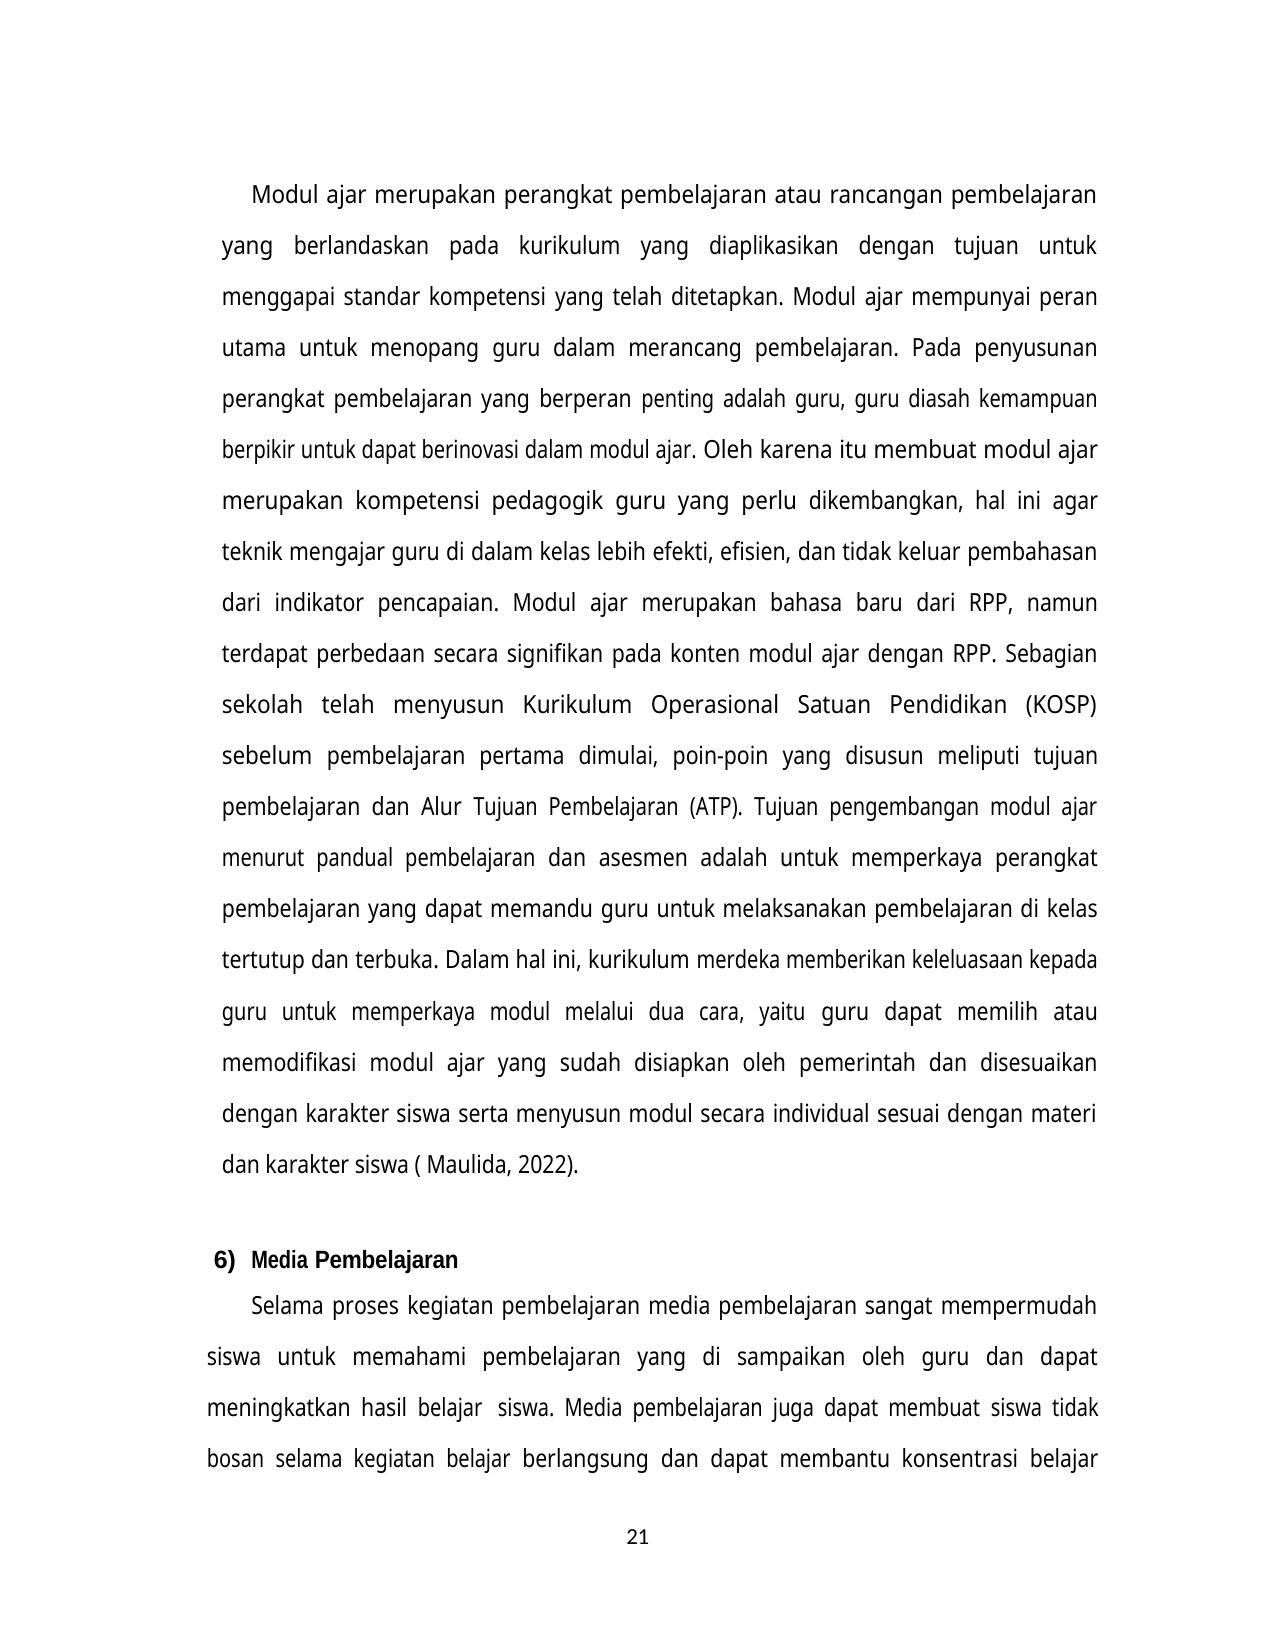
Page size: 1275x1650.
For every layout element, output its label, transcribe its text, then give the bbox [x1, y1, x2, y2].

text Modul ajar merupakan perangkat pembelajaran atau rancangan pembelajaran yang berlandaskan pada kurikulum yang diaplikasikan dengan tujuan untuk menggapai standar kompetensi yang telah ditetapkan. Modul ajar mempunyai peran utama untuk menopang guru dalam merancang pembelajaran. Pada penyusunan perangkat pembelajaran yang berperan penting adalah guru, guru diasah kemampuan berpikir untuk dapat berinovasi dalam modul ajar. Oleh karena itu membuat modul ajar merupakan kompetensi pedagogik guru yang perlu dikembangkan, hal ini agar teknik mengajar guru di dalam kelas lebih efekti, efisien, dan tidak keluar pembahasan dari indikator pencapaian. Modul ajar merupakan bahasa baru dari RPP, namun terdapat perbedaan secara signifikan pada konten modul ajar dengan RPP. Sebagian sekolah telah menyusun Kurikulum Operasional Satuan Pendidikan (KOSP) sebelum pembelajaran pertama dimulai, poin-poin yang disusun meliputi tujuan pembelajaran dan Alur Tujuan Pembelajaran (ATP). Tujuan pengembangan modul ajar menurut pandual pembelajaran dan asesmen adalah untuk memperkaya perangkat pembelajaran yang dapat memandu guru untuk melaksanakan pembelajaran di kelas tertutup dan terbuka. Dalam hal ini, kurikulum merdeka memberikan keleluasaan kepada guru untuk memperkaya modul melalui dua cara, yaitu guru dapat memilih atau memodifikasi modul ajar yang sudah disiapkan oleh pemerintah dan disesuaikan dengan karakter siswa serta menyusun modul secara individual sesuai dengan materi dan karakter siswa ( Maulida, 2022). [222, 177, 1098, 1180]
subtitle Media Pembelajaran [213, 1245, 1117, 1273]
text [207, 1288, 1098, 1475]
